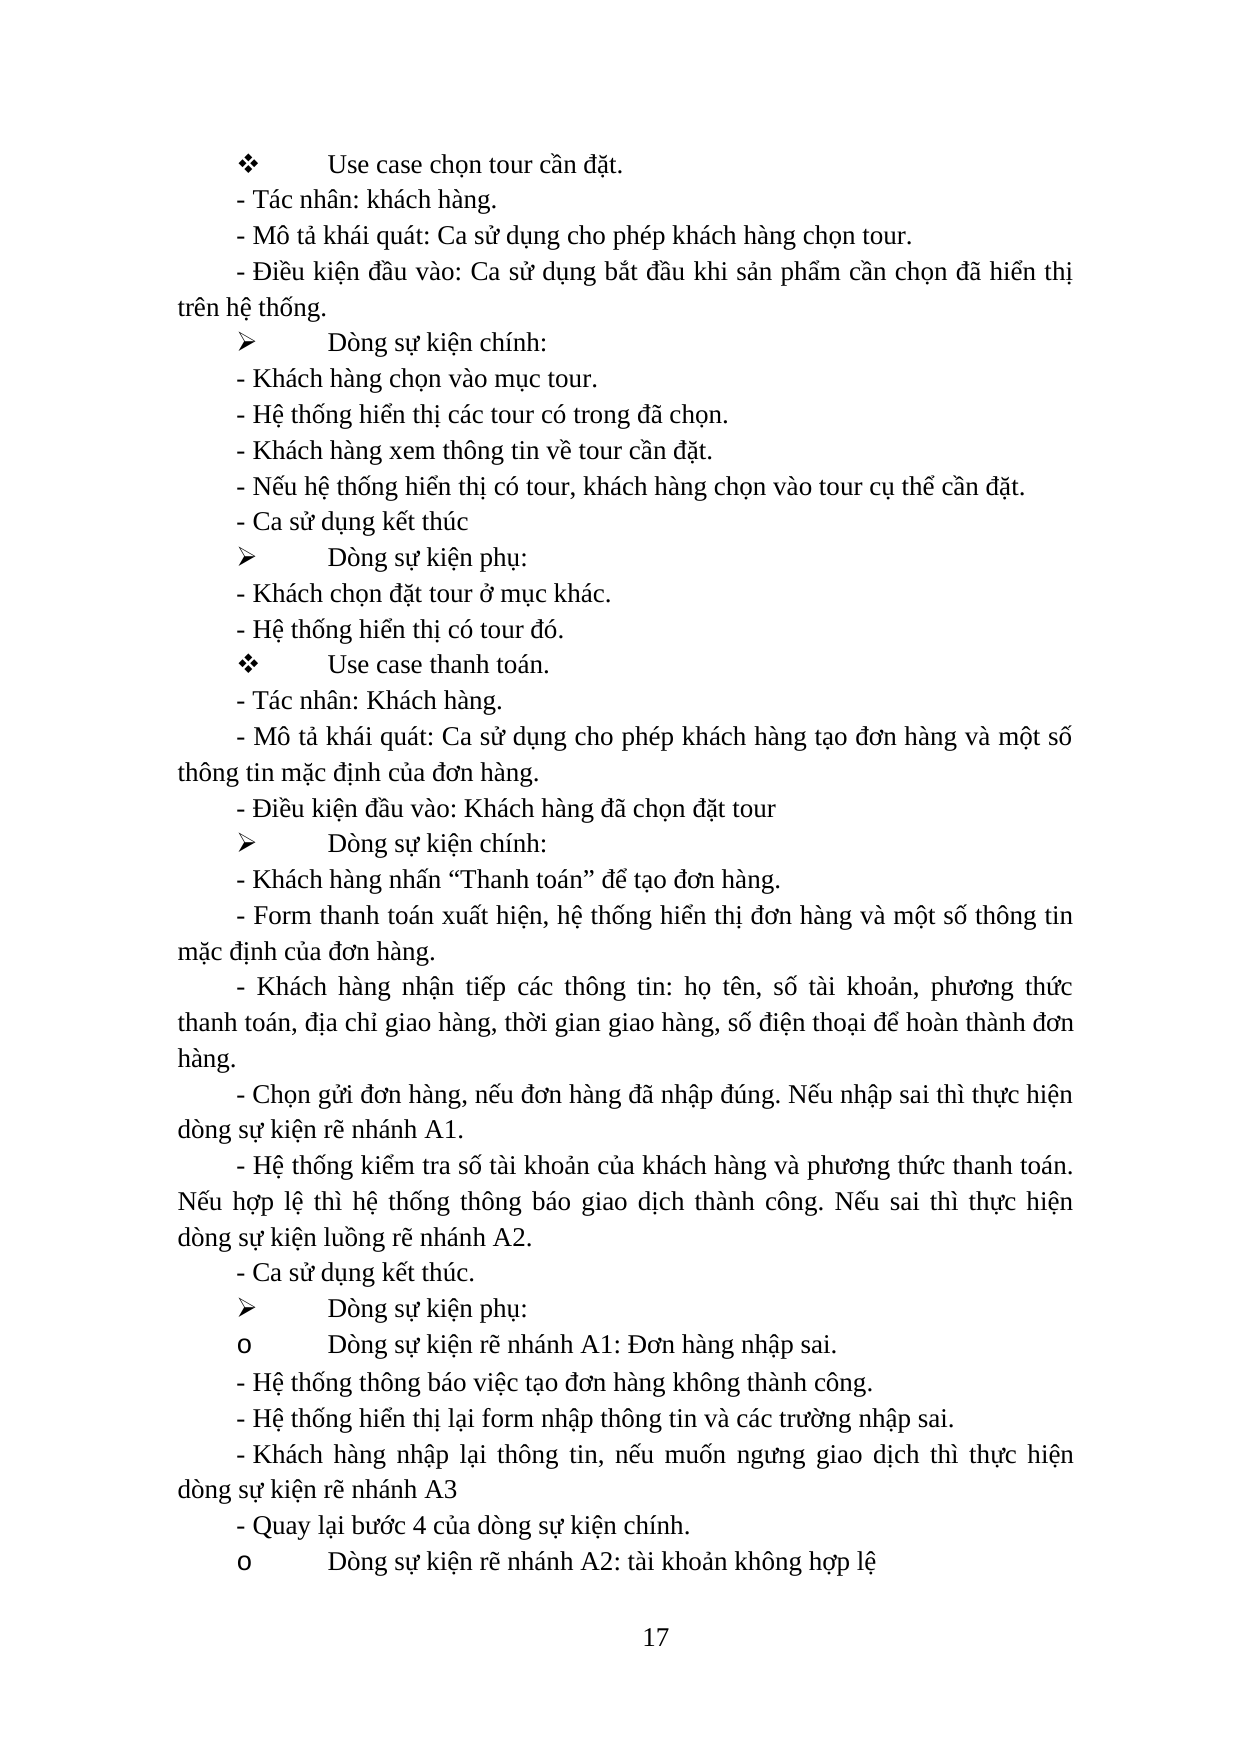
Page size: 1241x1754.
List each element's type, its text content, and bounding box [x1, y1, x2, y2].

list Nếu hệ thống hiển thị có tour, khách hàng chọn vào tour cụ thể cần đặt. [177, 470, 1075, 501]
list - Chọn gửi đơn hàng, nếu đơn hàng đã nhập đúng. Nếu nhập sai thì thực hiện dòng sự kiện rẽ nhánh A1. [177, 1078, 1075, 1144]
list Tác nhân: khách hàng. [177, 184, 1075, 215]
list Quay lại bước 4 của dòng sự kiện chính. [177, 1509, 1075, 1541]
list Hệ thống hiển thị lại form nhập thông tin và các trường nhập sai. [177, 1402, 1075, 1433]
list - Hệ thống kiểm tra số tài khoản của khách hàng và phương thức thanh toán. Nếu hợp lệ thì hệ thống thông báo giao dịch thành công. Nếu sai thì thực hiện dòng sự kiện luồng rẽ nhánh A2. [177, 1149, 1075, 1252]
list Dòng sự kiện phụ: [177, 1292, 1075, 1323]
list Điều kiện đầu vào: Ca sử dụng bắt đầu khi sản phẩm cần chọn đã hiển thị trên hệ thống. [177, 255, 1075, 322]
list Mô tả khái quát: Ca sử dụng cho phép khách hàng chọn tour. [177, 219, 1075, 251]
list Khách hàng nhập lại thông tin, nếu muốn ngưng giao dịch thì thực hiện dòng sự kiện rẽ nhánh A3 [177, 1438, 1075, 1505]
list Dòng sự kiện chính: [177, 327, 1075, 358]
list Use case thanh toán. [177, 648, 1075, 680]
list Dòng sự kiện rẽ nhánh A2: tài khoản không hợp lệ [177, 1545, 1075, 1578]
list - Khách hàng nhận tiếp các thông tin: họ tên, số tài khoản, phương thức thanh toán, địa chỉ giao hàng, thời gian giao hàng, số điện thoại để hoàn thành đơn hàng. [177, 971, 1075, 1073]
list - Khách hàng nhấn “Thanh toán” để tạo đơn hàng. [177, 863, 1075, 894]
list - Ca sử dụng kết thúc. [177, 1256, 1075, 1287]
list Hệ thống hiển thị các tour có trong đã chọn. [177, 398, 1075, 429]
list Ca sử dụng kết thúc [177, 505, 1075, 537]
list Dòng sự kiện rẽ nhánh A1: Đơn hàng nhập sai. [177, 1328, 1075, 1361]
list Khách chọn đặt tour ở mục khác. [177, 577, 1075, 608]
list Use case chọn tour cần đặt. [177, 148, 1075, 179]
list Hệ thống hiển thị có tour đó. [177, 613, 1075, 644]
list - Điều kiện đầu vào: Khách hàng đã chọn đặt tour [177, 792, 1075, 823]
list Dòng sự kiện chính: [177, 827, 1075, 859]
list - Form thanh toán xuất hiện, hệ thống hiển thị đơn hàng và một số thông tin mặc định của đơn hàng. [177, 899, 1075, 966]
list Dòng sự kiện phụ: [177, 541, 1075, 572]
list Khách hàng chọn vào mục tour. [177, 362, 1075, 394]
list Khách hàng xem thông tin về tour cần đặt. [177, 434, 1075, 465]
list - Tác nhân: Khách hàng. [177, 684, 1075, 716]
list - Mô tả khái quát: Ca sử dụng cho phép khách hàng tạo đơn hàng và một số thông tin mặc định của đơn hàng. [177, 720, 1075, 787]
list Hệ thống thông báo việc tạo đơn hàng không thành công. [177, 1366, 1075, 1398]
